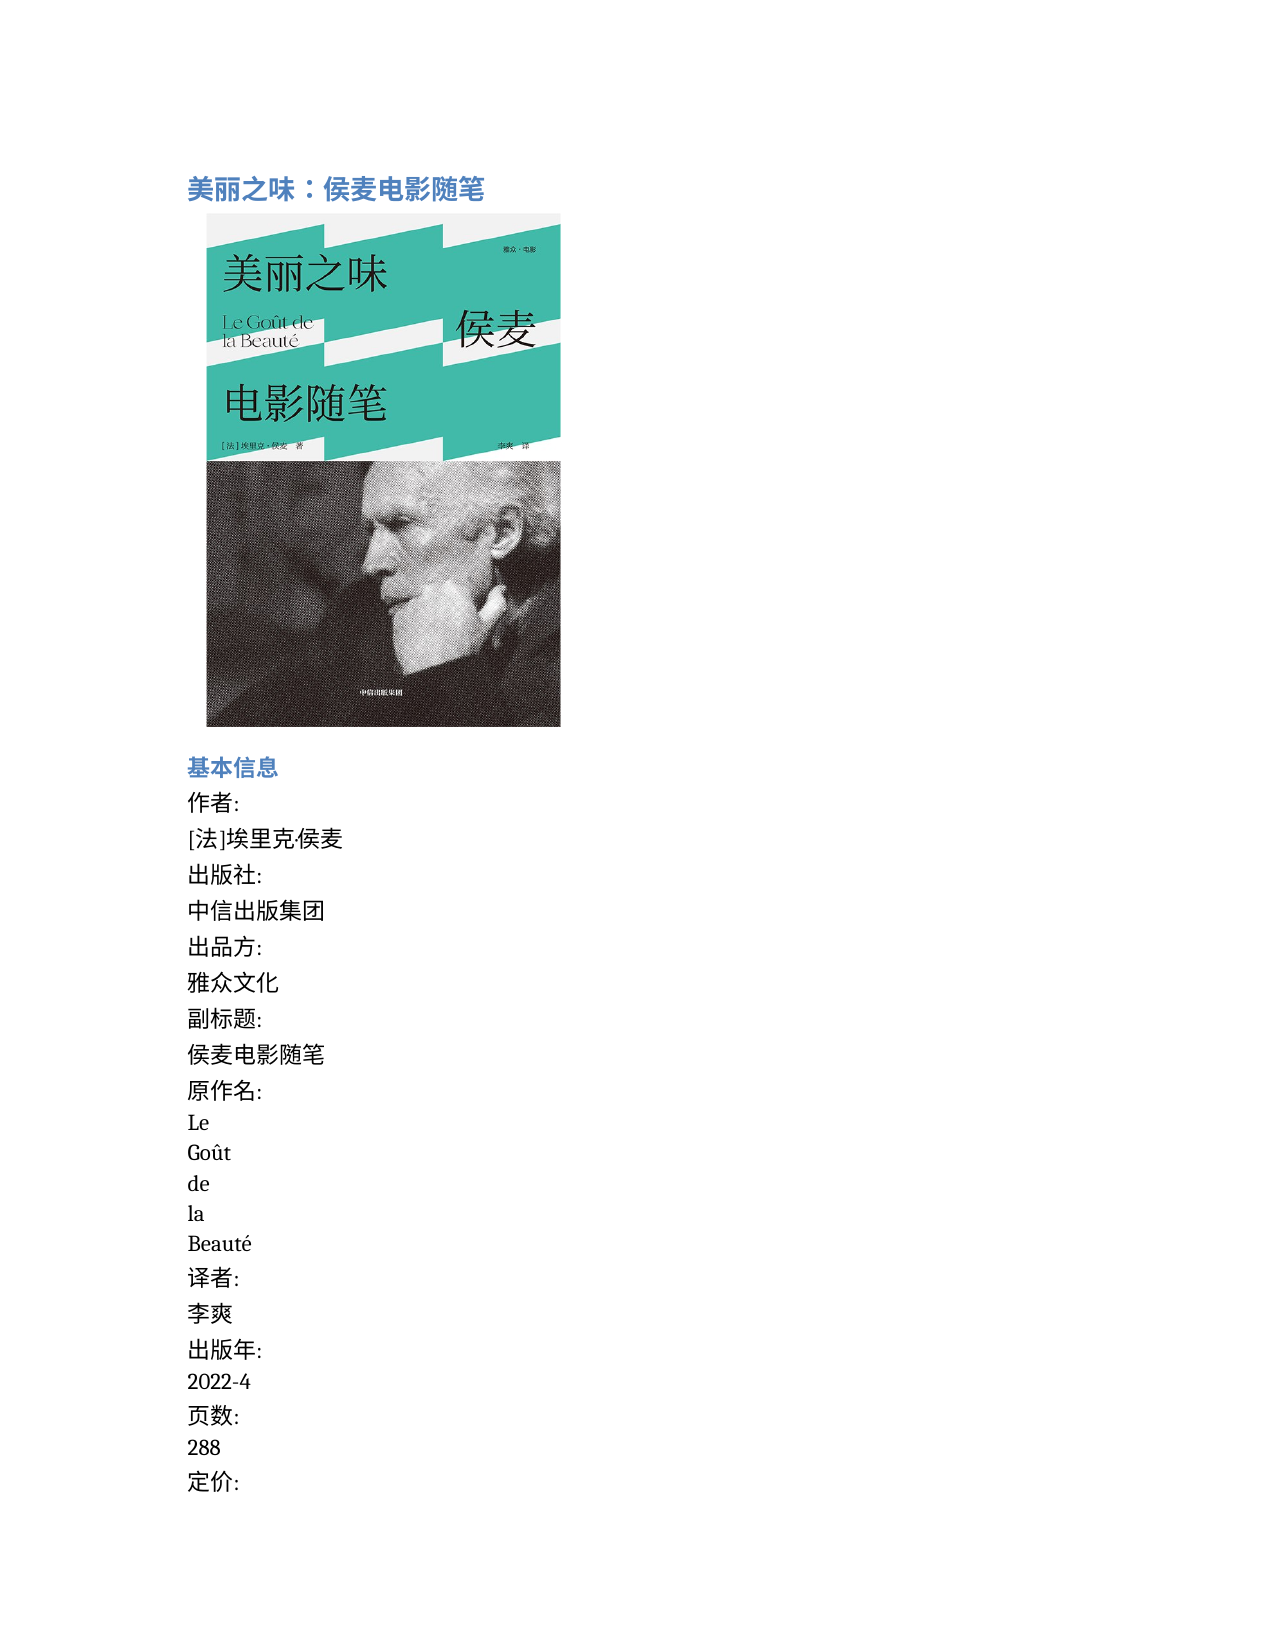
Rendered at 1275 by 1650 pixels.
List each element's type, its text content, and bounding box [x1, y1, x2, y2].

picture [206, 213, 561, 727]
subtitle 美丽之味：侯麦电影随笔 [187, 171, 1087, 208]
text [187, 787, 1087, 1497]
subtitle 基本信息 [187, 751, 1087, 783]
